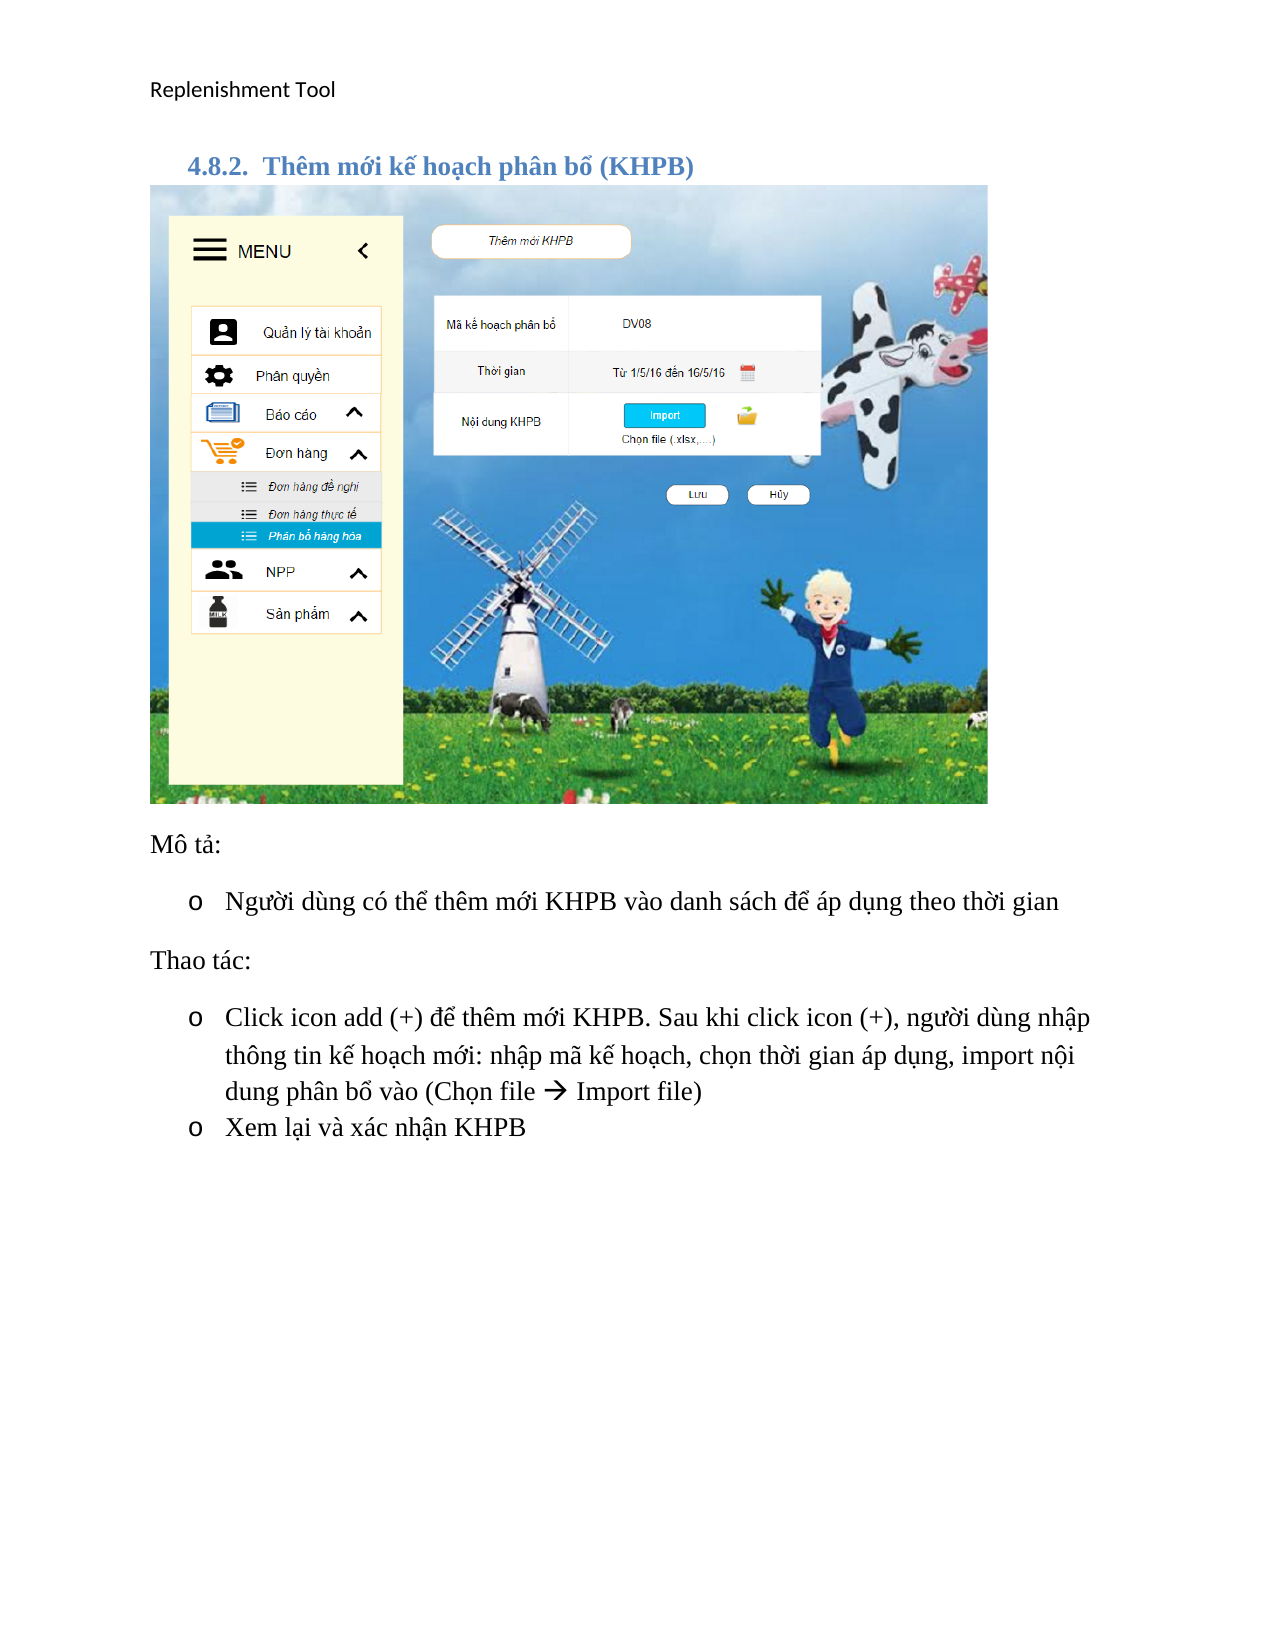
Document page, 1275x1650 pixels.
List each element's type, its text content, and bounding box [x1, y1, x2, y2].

text Mô tả: [150, 828, 1125, 860]
text Thao tác: [150, 944, 1125, 976]
list Xem lại và xác nhận KHPB [187, 1111, 1125, 1144]
subtitle Thêm mới kế hoạch phân bổ (KHPB) [187, 150, 1125, 181]
list Click icon add (+) để thêm mới KHPB. Sau khi click icon (+), người dùng nhập thông tin kế hoạch mới: nhập mã kế hoạch, chọn thời gian áp dụng, import nội dung phân bổ vào (Chọn file Import file) [187, 1001, 1125, 1106]
list Người dùng có thể thêm mới KHPB vào danh sách để áp dụng theo thời gian [187, 885, 1125, 918]
picture [150, 185, 988, 804]
